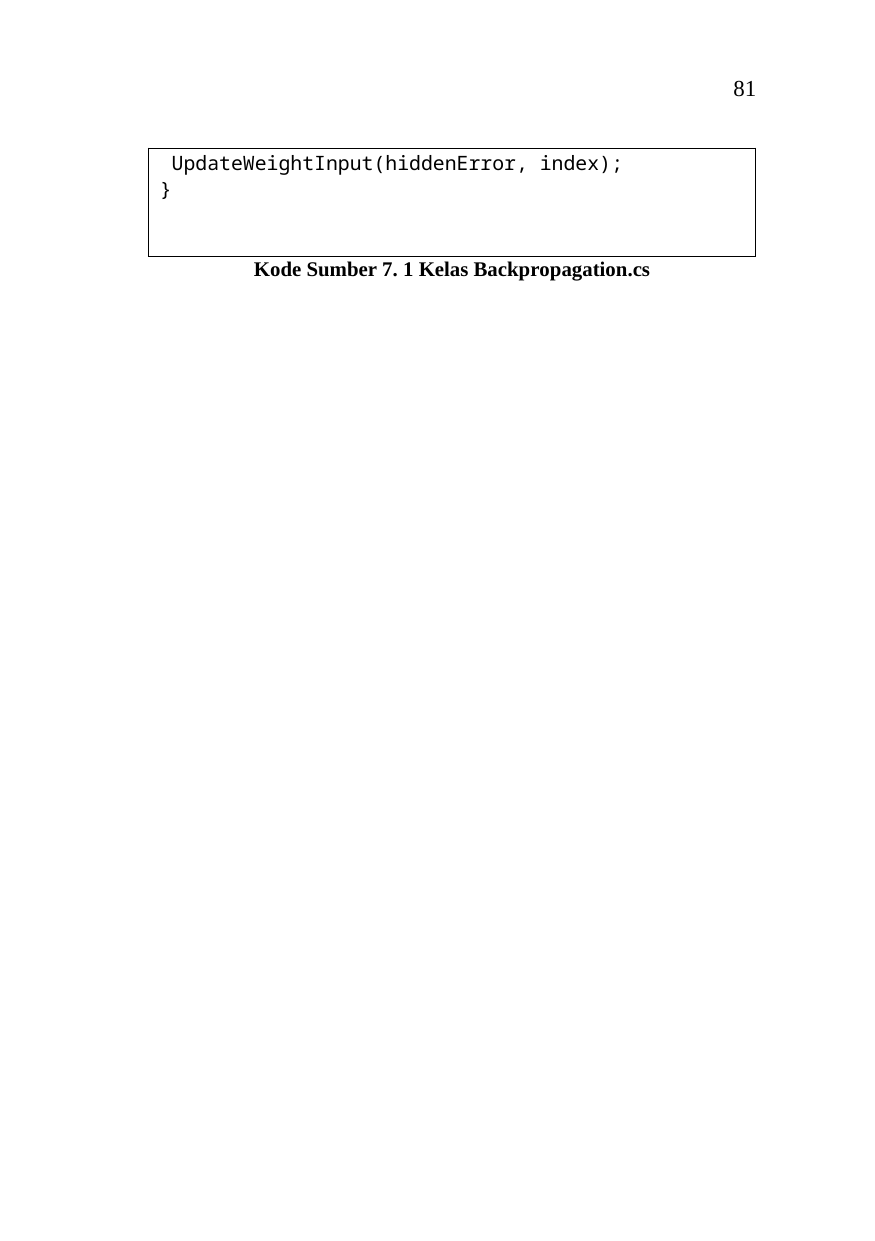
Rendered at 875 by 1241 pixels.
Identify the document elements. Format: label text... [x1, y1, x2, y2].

text Kode Sumber 7. 1 Kelas Backpropagation.cs [148, 257, 756, 281]
